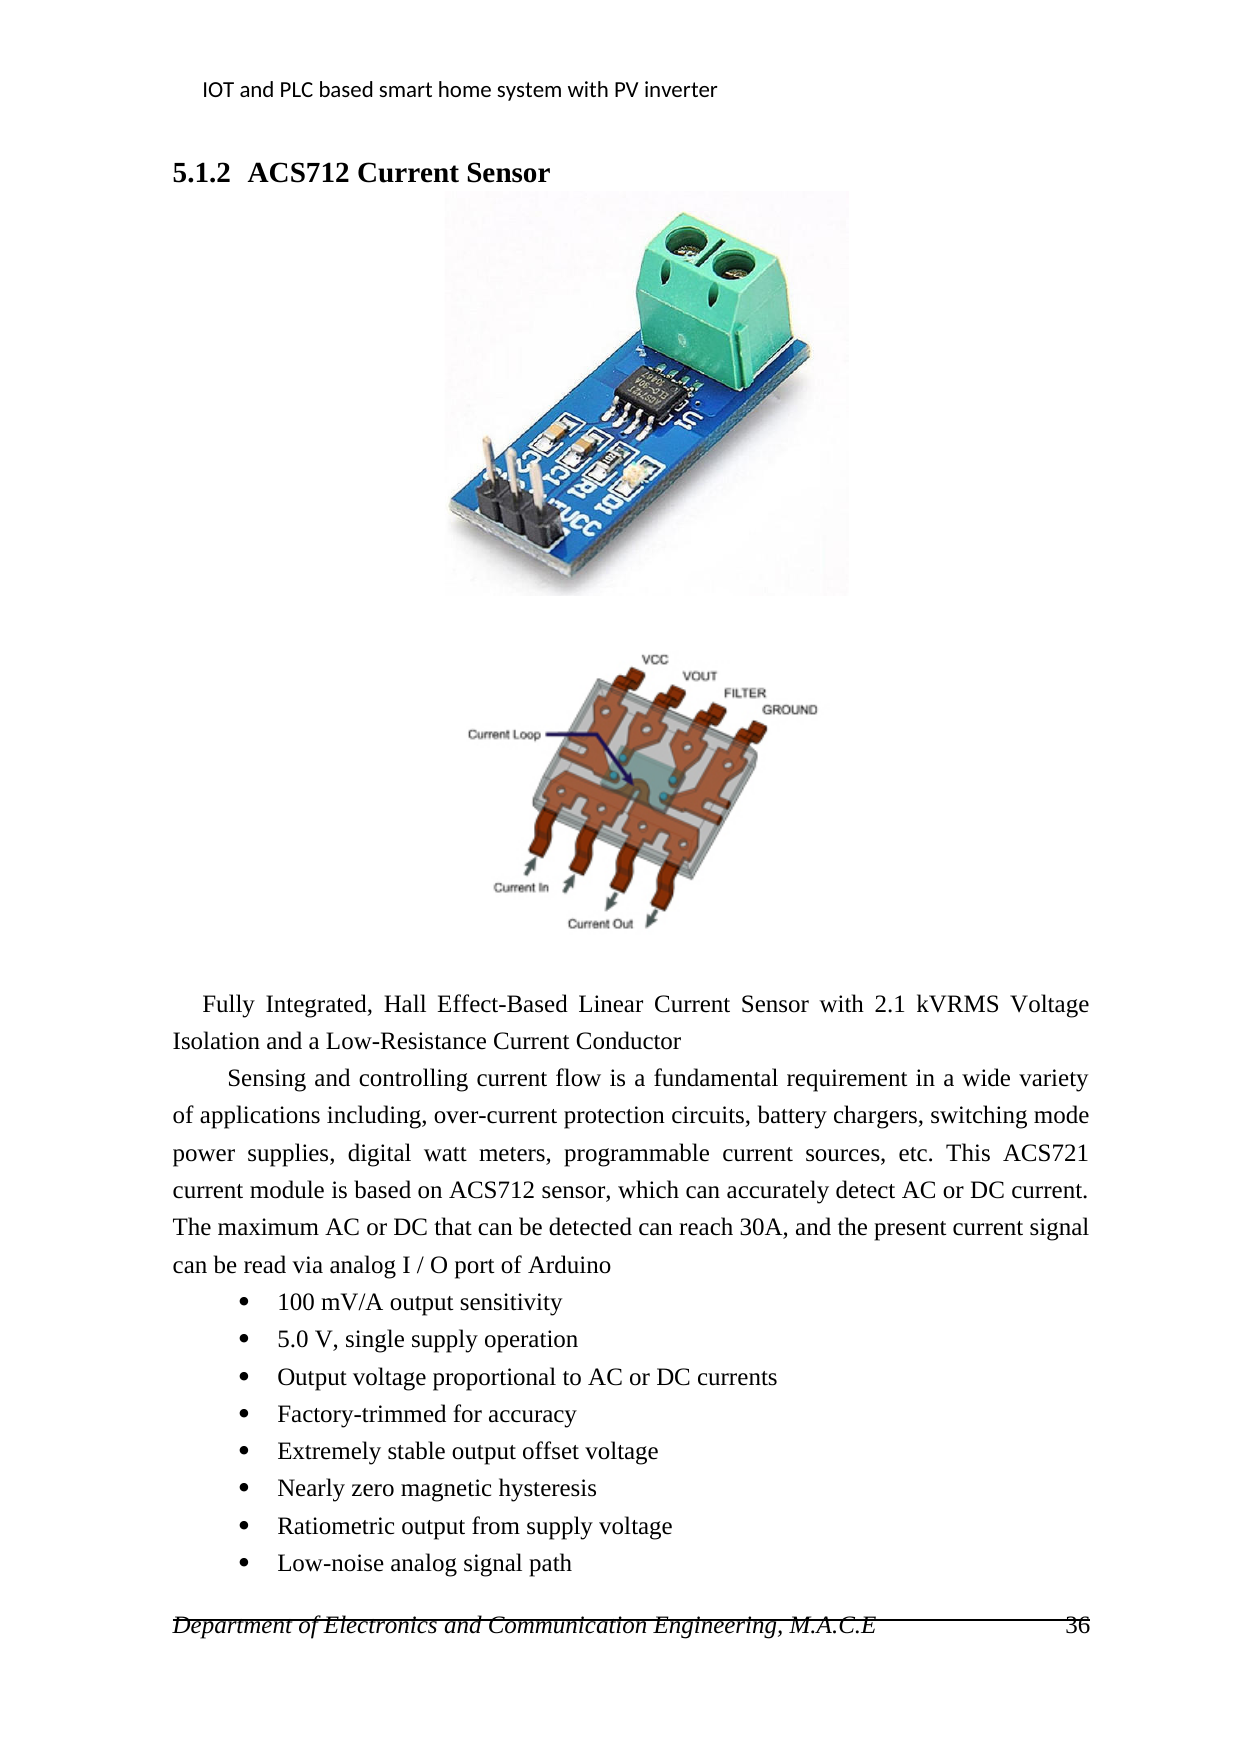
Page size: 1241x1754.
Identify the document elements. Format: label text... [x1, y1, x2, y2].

list Extremely stable output offset voltage [239, 1436, 1090, 1465]
text Sensing and controlling current flow is a fundamental requirement in a wide variety of applications including, over-current protection circuits, battery chargers, switching mode power supplies, digital watt meters, programmable current sources, etc. This ACS721 current module is based on ACS712 sensor, which can accurately detect AC or DC current. The maximum AC or DC that can be detected can reach 30A, and the present current signal can be read via analog I / O port of Arduino [172, 1063, 1090, 1219]
text Sensing and controlling current flow is a fundamental requirement in a wide variety of applications including, over-current protection circuits, battery chargers, switching mode power supplies, digital watt meters, programmable current sources, etc. This ACS721 current module is based on ACS712 sensor, which can accurately detect AC or DC current. The maximum AC or DC that can be detected can reach 30A, and the present current signal can be read via analog I / O port of Arduino [172, 1222, 1090, 1278]
picture [455, 650, 838, 935]
list Output voltage proportional to AC or DC currents [239, 1362, 1090, 1390]
list Nearly zero magnetic hysteresis [239, 1473, 1090, 1502]
list 5.0 V, single supply operation [239, 1324, 1090, 1353]
list Low-noise analog signal path [239, 1548, 1090, 1577]
subtitle ACS712 Current Sensor [172, 155, 1090, 189]
list Factory-trimmed for accuracy [239, 1399, 1090, 1428]
picture [444, 191, 849, 596]
list Ratiometric output from supply voltage [239, 1511, 1090, 1539]
list 100 mV/A output sensitivity [239, 1287, 1090, 1316]
text Fully Integrated, Hall Effect-Based Linear Current Sensor with 2.1 kVRMS Voltage Isolation and a Low-Resistance Current Conductor [172, 989, 1090, 1055]
